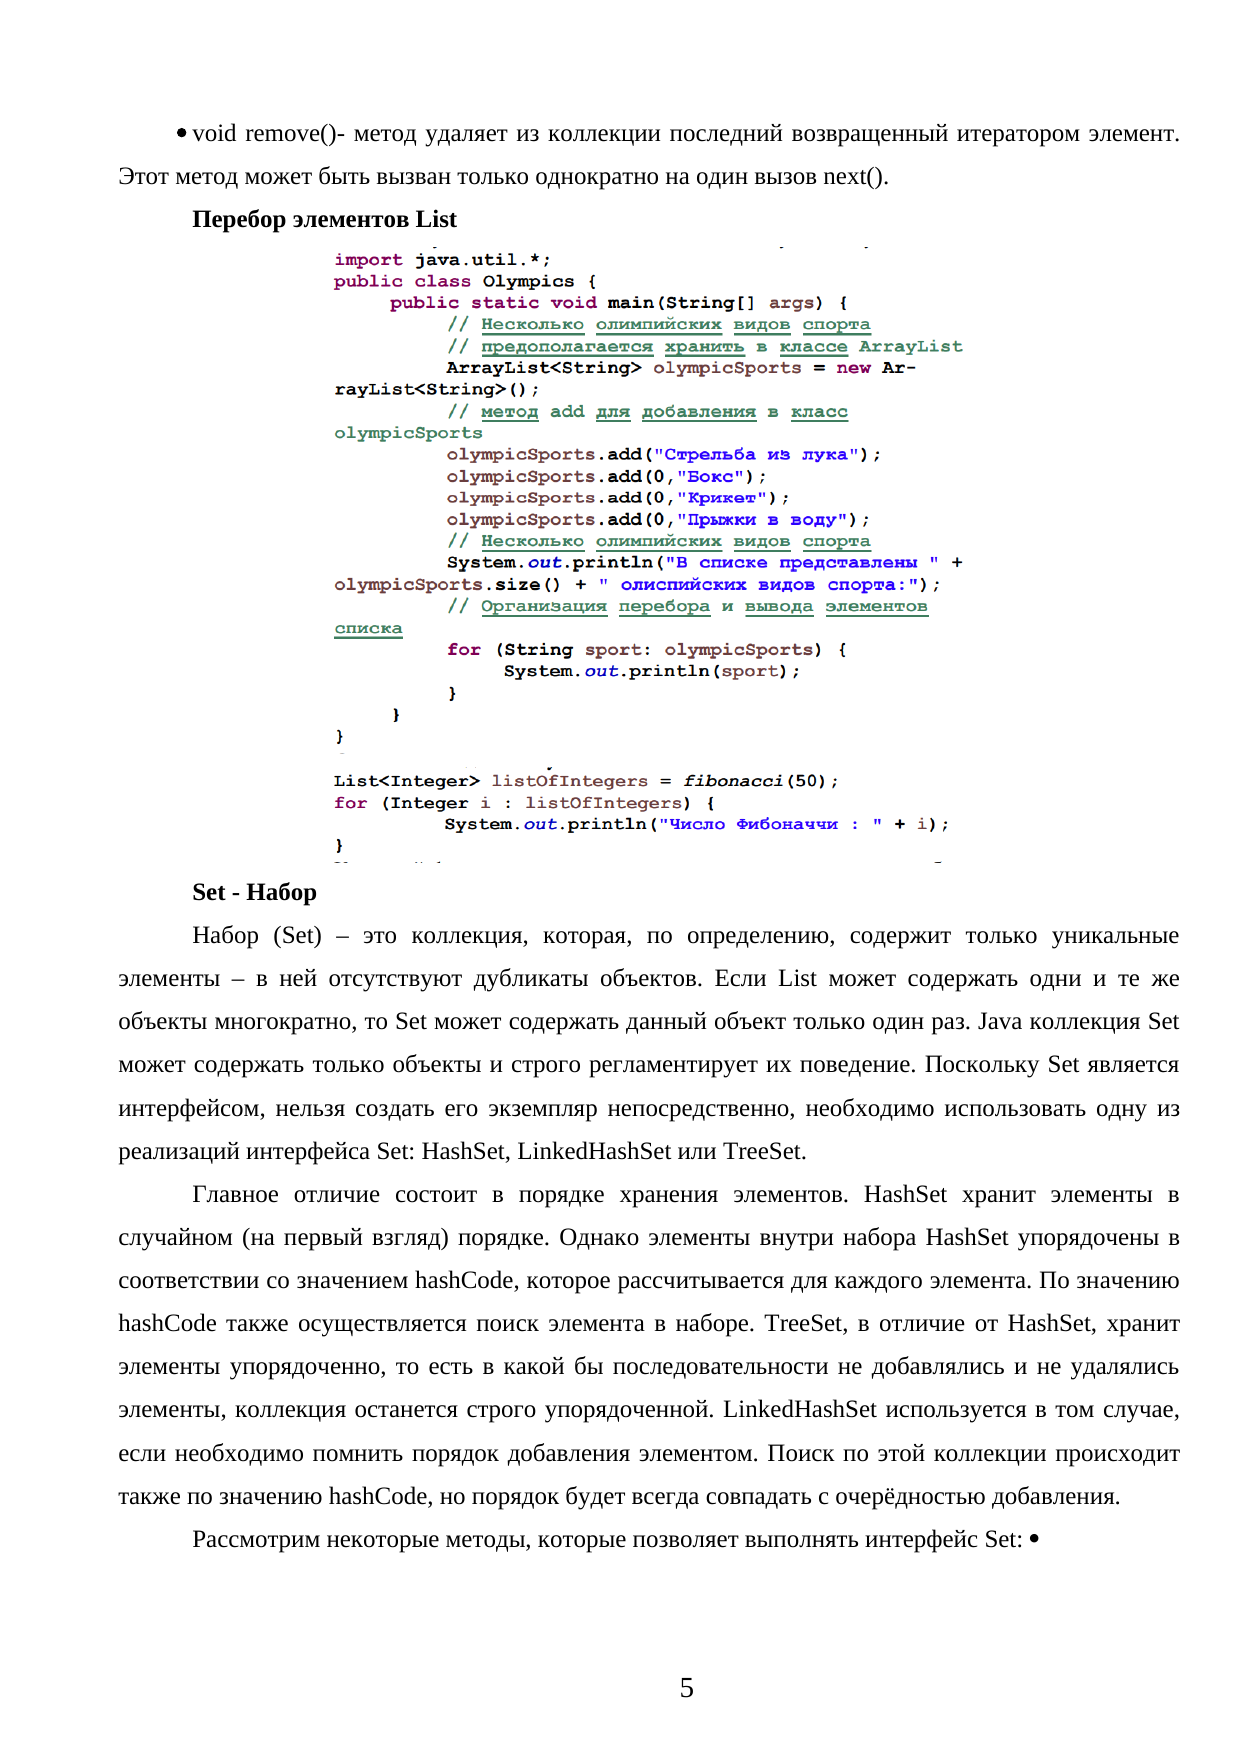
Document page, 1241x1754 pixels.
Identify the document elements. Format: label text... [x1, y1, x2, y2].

text Set ‐ Набор [118, 877, 1181, 906]
text Перебор элементов List [118, 204, 1181, 233]
picture [320, 767, 979, 863]
text Набор (Set) – это коллекция, которая, по определению, содержит только уникальные элементы – в ней отсутствуют дубликаты объектов. Если List может содержать одни и те же объекты многократно, то Set может содержать данный объект только один раз. Java коллекция Set может содержать только объекты и строго регламентирует их поведение. Поскольку Set является интерфейсом, нельзя создать его экземпляр непосредственно, необходимо использовать одну из реализаций интерфейса Set: HashSet, LinkedHashSet или TreeSet. [118, 920, 1181, 1164]
text Главное отличие состоит в порядке хранения элементов. HashSet хранит элементы в случайном (на первый взгляд) порядке. Однако элементы внутри набора HashSet упорядочены в соответствии со значением hashCode, которое рассчитывается для каждого элемента. По значению hashCode также осуществляется поиск элемента в наборе. TreeSet, в отличие от HashSet, хранит элементы упорядоченно, то есть в какой бы последовательности не добавлялись и не удалялись элементы, коллекция останется строго упорядоченной. LinkedHashSet используется в том случае, если необходимо помнить порядок добавления элементом. Поиск по этой коллекции происходит также по значению hashCode, но порядок будет всегда совпадать с очерёдностью добавления. [118, 1179, 1181, 1509]
text void remove()- метод удаляет из коллекции последний возвращенный итератором элемент. Этот метод может быть вызван только однократно на один вызов next(). [118, 118, 1181, 190]
text Рассмотрим некоторые методы, которые позволяет выполнять интерфейс Set: [118, 1524, 1181, 1553]
picture [317, 247, 982, 754]
